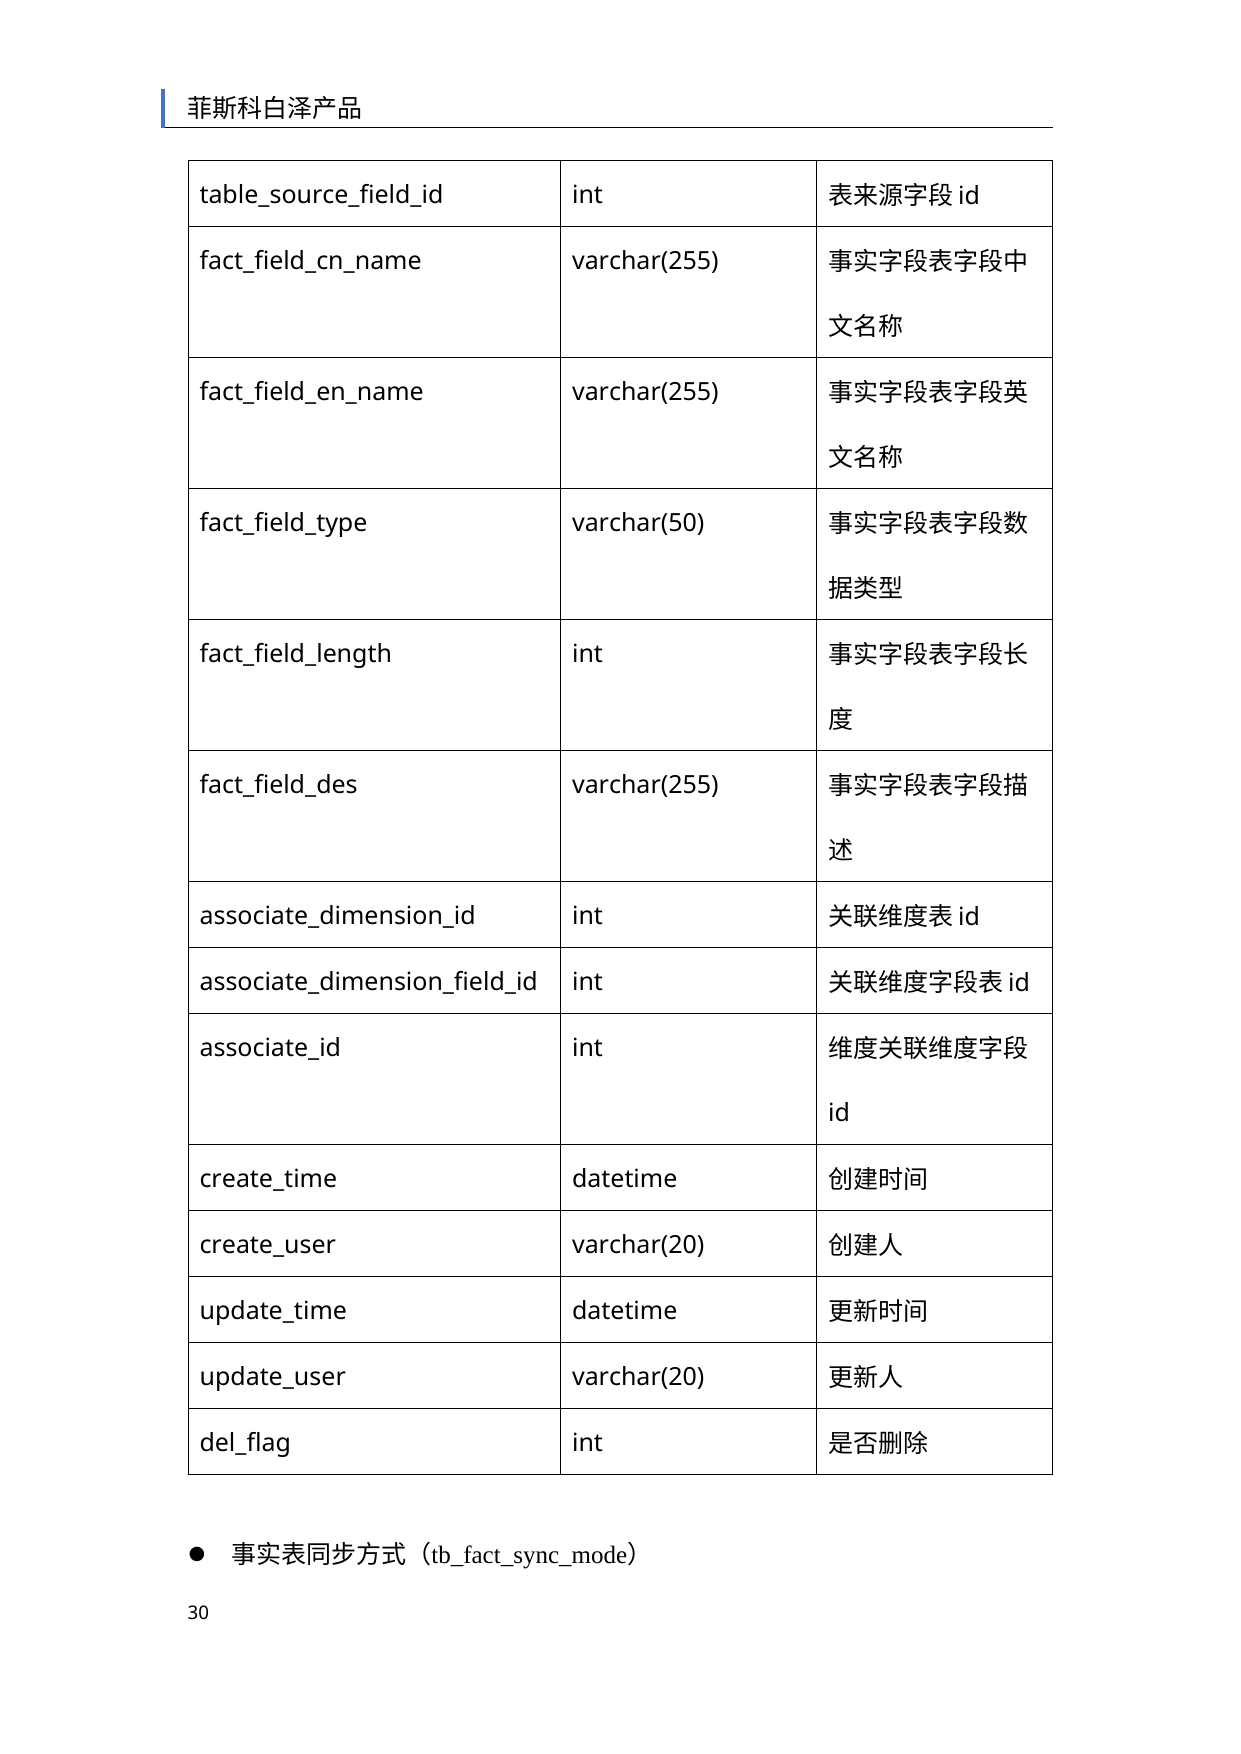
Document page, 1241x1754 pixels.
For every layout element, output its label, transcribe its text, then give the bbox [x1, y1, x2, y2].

table_cell 创建时间 [817, 1145, 1052, 1210]
table_cell fact_field_cn_name [189, 227, 560, 357]
table_cell varchar(50) [561, 489, 816, 619]
table_cell 表来源字段id [817, 161, 1052, 226]
table_cell int [561, 620, 816, 750]
table_cell 是否删除 [817, 1409, 1052, 1474]
table_cell int [561, 1014, 816, 1144]
table_cell associate_id [189, 1014, 560, 1144]
table_cell varchar(255) [561, 751, 816, 881]
table_cell table_source_field_id [189, 161, 560, 226]
table_cell 事实字段表字段描述 [817, 751, 1052, 881]
table_cell 关联维度表id [817, 882, 1052, 947]
table_cell 关联维度字段表id [817, 948, 1052, 1013]
table_cell update_time [189, 1277, 560, 1342]
table_cell 创建人 [817, 1211, 1052, 1276]
table_cell fact_field_des [189, 751, 560, 881]
table_cell int [561, 1409, 816, 1474]
table_cell 更新时间 [817, 1277, 1052, 1342]
table_cell associate_dimension_id [189, 882, 560, 947]
table_cell 更新人 [817, 1343, 1052, 1408]
table_cell create_user [189, 1211, 560, 1276]
table_cell datetime [561, 1277, 816, 1342]
table_cell int [561, 948, 816, 1013]
table_cell 事实字段表字段中文名称 [817, 227, 1052, 357]
table_cell 事实字段表字段长度 [817, 620, 1052, 750]
table_cell update_user [189, 1343, 560, 1408]
table_cell varchar(20) [561, 1211, 816, 1276]
table_cell del_flag [189, 1409, 560, 1474]
table_cell fact_field_type [189, 489, 560, 619]
table_cell 维度关联维度字段id [817, 1014, 1052, 1144]
table_cell 事实字段表字段英文名称 [817, 358, 1052, 488]
table_cell varchar(255) [561, 358, 816, 488]
table_cell datetime [561, 1145, 816, 1210]
table_cell int [561, 882, 816, 947]
table_cell create_time [189, 1145, 560, 1210]
table_cell varchar(20) [561, 1343, 816, 1408]
table_cell fact_field_length [189, 620, 560, 750]
list 事实表同步方式（tb_fact_sync_mode） [187, 1520, 1053, 1585]
table_cell varchar(255) [561, 227, 816, 357]
table_cell 事实字段表字段数据类型 [817, 489, 1052, 619]
table_cell int [561, 161, 816, 226]
table_cell associate_dimension_field_id [189, 948, 560, 1013]
table_cell fact_field_en_name [189, 358, 560, 488]
